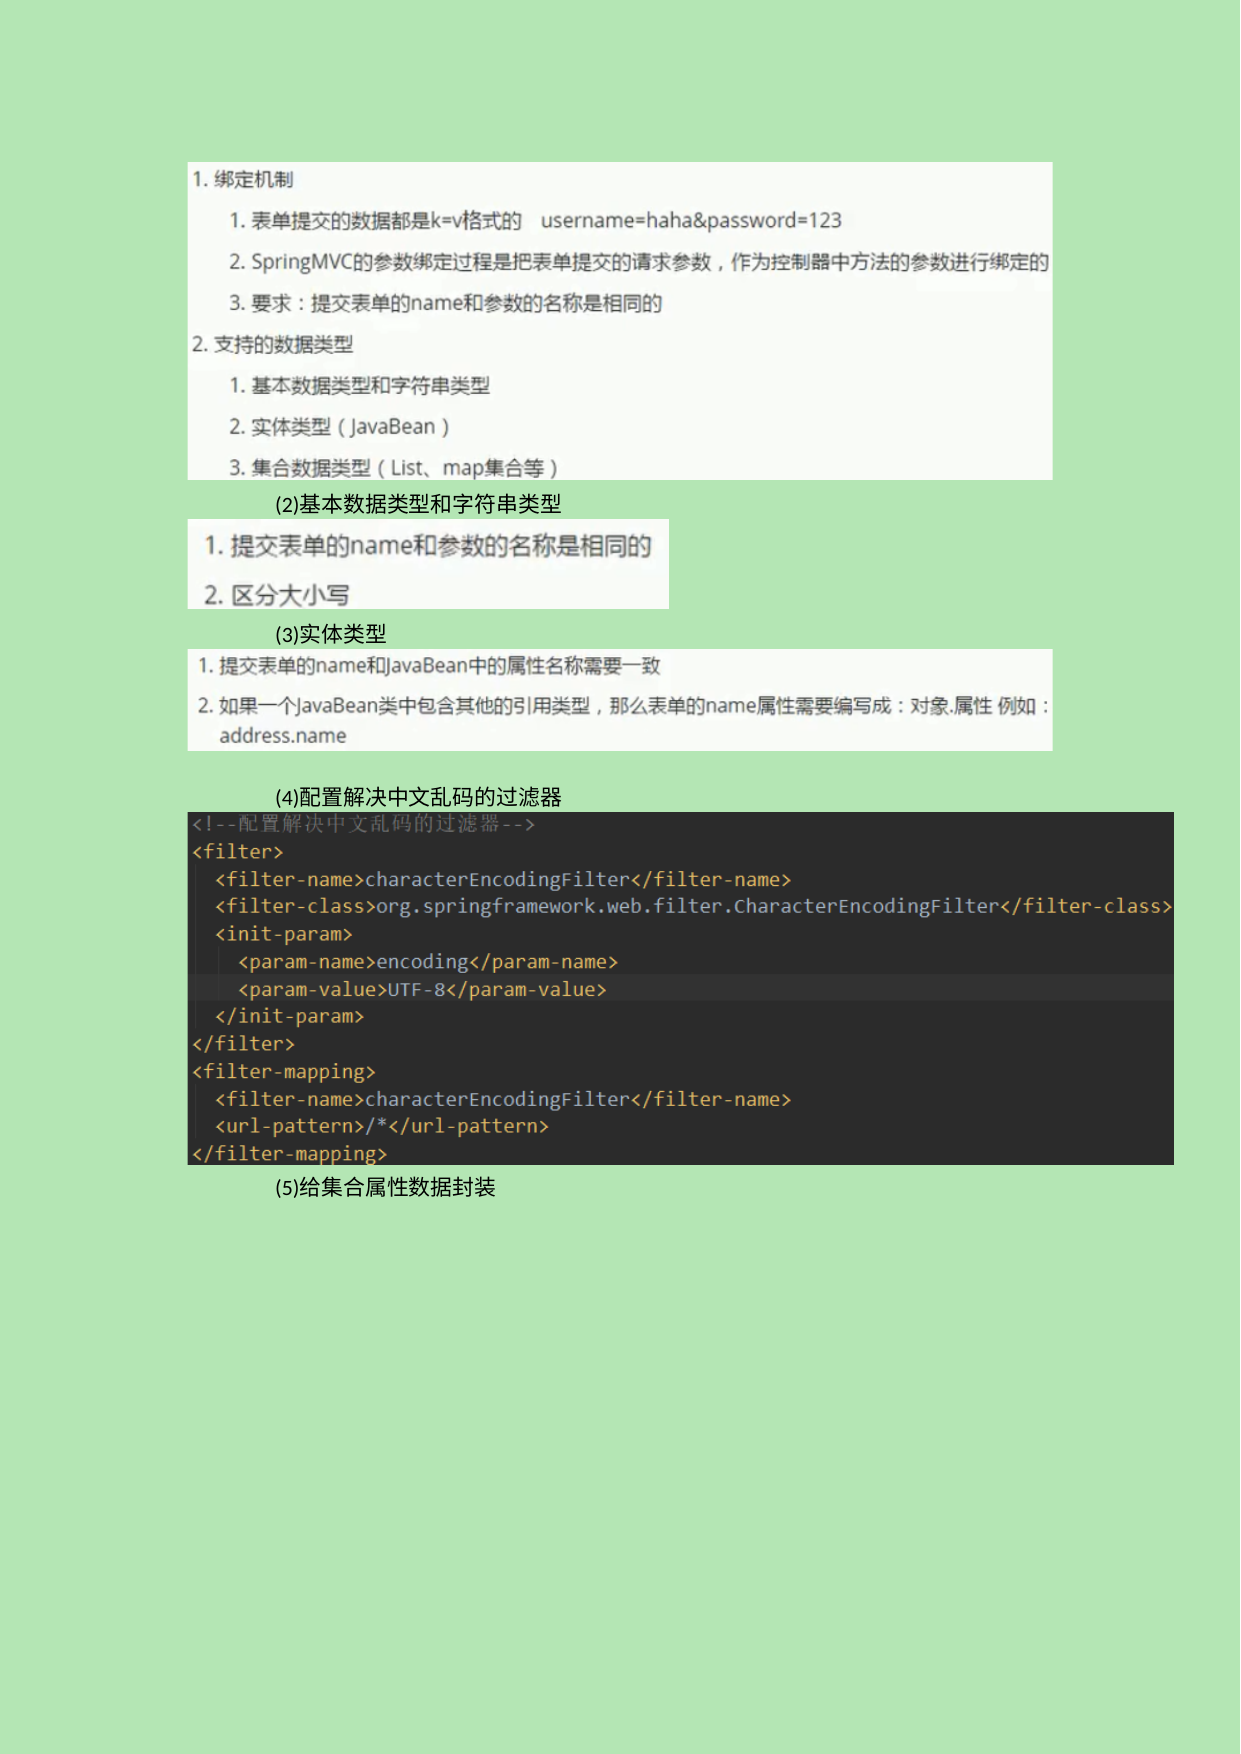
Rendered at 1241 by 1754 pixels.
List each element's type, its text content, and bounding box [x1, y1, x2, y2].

picture [187, 812, 1174, 1165]
picture [187, 649, 1053, 751]
text (4)配置解决中文乱码的过滤器 [187, 779, 1053, 812]
text (2)基本数据类型和字符串类型 [187, 487, 1053, 519]
picture [187, 519, 669, 609]
picture [187, 162, 1053, 480]
text (5)给集合属性数据封装 [187, 1169, 1053, 1202]
text (3)实体类型 [187, 617, 1053, 649]
